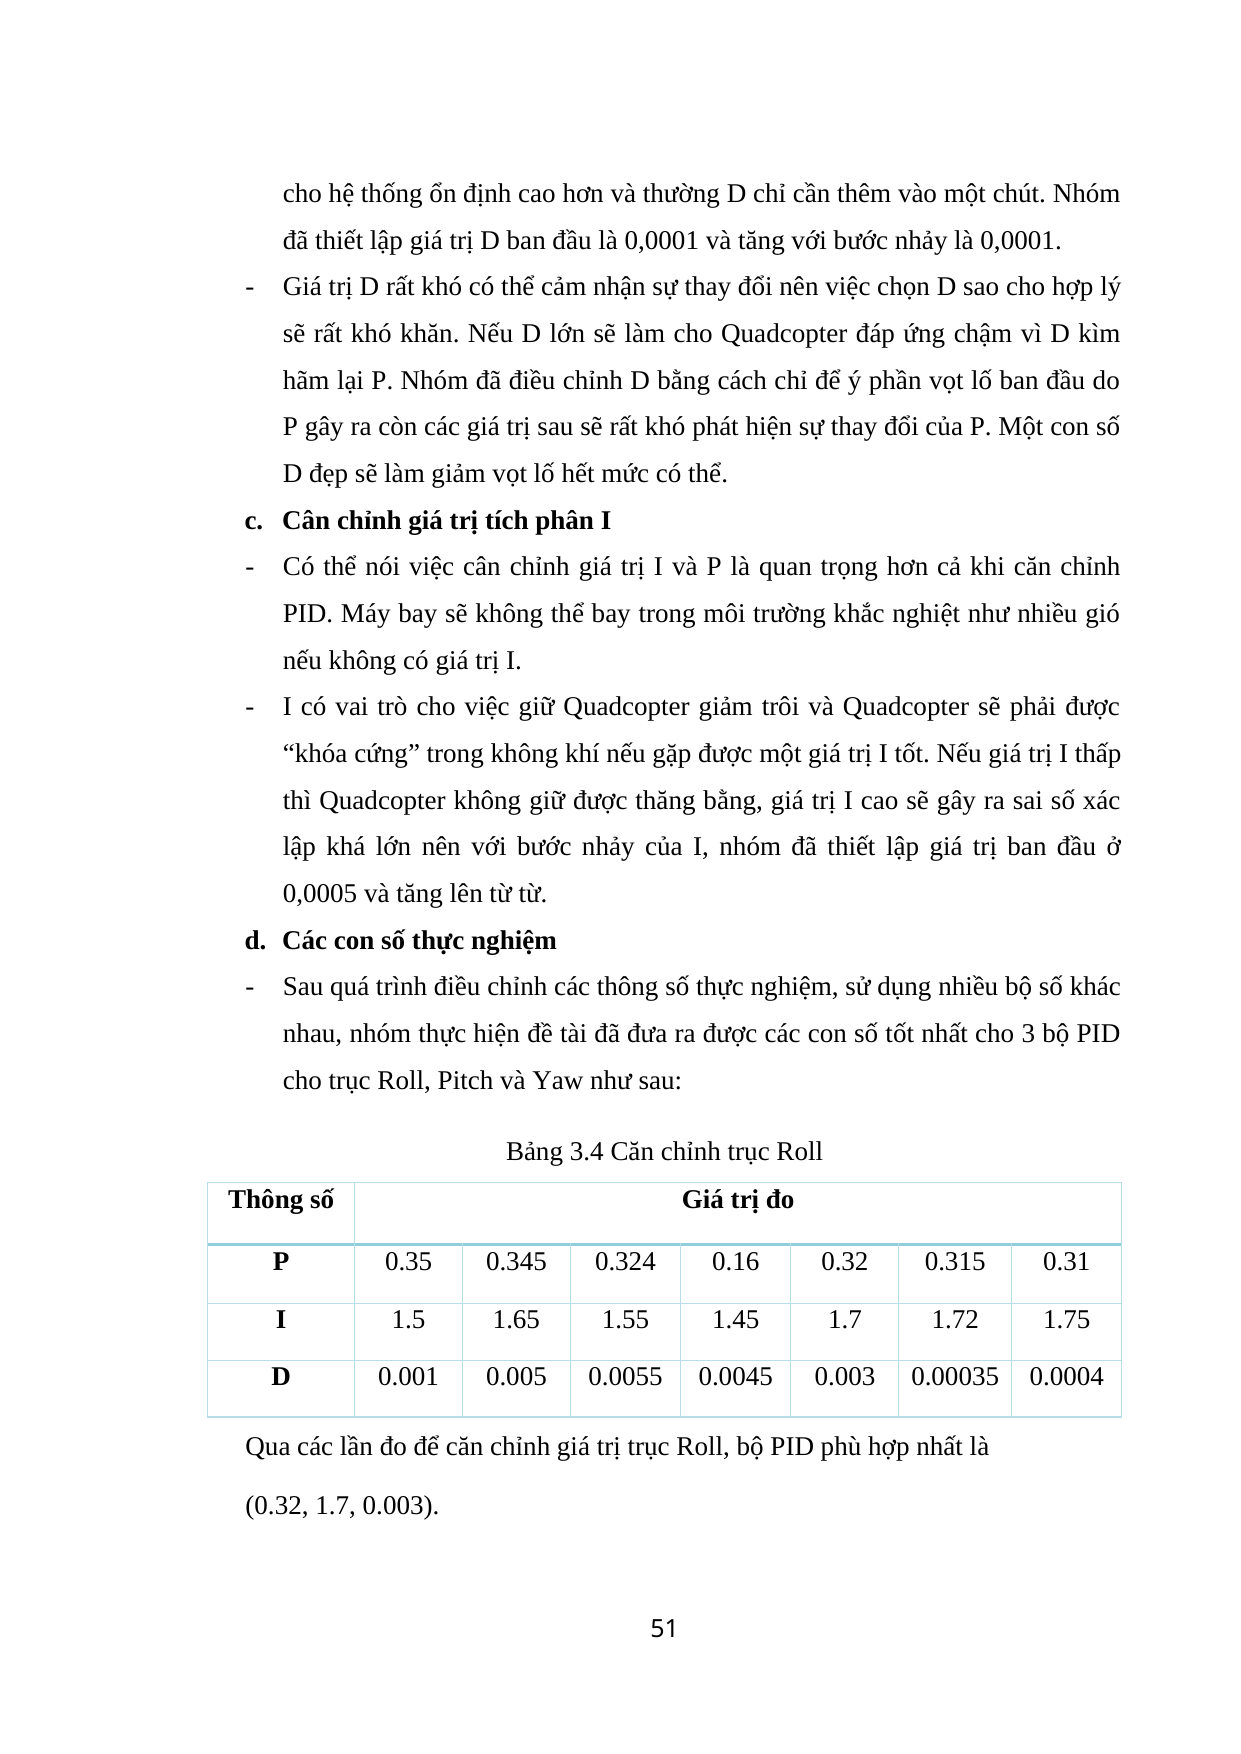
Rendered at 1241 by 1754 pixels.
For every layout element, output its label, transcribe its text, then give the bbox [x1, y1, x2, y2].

list Sau quá trình điều chỉnh các thông số thực nghiệm, sử dụng nhiều bộ số khác nhau, nhóm thực hiện đề tài đã đưa ra được các con số tốt nhất cho 3 bộ PID cho trục Roll, Pitch và Yaw như sau: [245, 971, 1122, 1095]
table_cell 0.32 [791, 1246, 898, 1303]
table_cell 1.65 [463, 1304, 570, 1359]
subtitle Bảng 3.4 Căn chỉnh trục Roll [207, 1136, 1122, 1167]
table_cell 0.345 [463, 1246, 570, 1303]
table_cell 0.35 [355, 1246, 462, 1303]
table_cell 1.55 [571, 1304, 680, 1359]
table_cell 0.001 [355, 1361, 462, 1416]
table_cell 1.5 [355, 1304, 462, 1359]
table_cell 0.16 [681, 1246, 790, 1303]
table_cell 0.005 [463, 1361, 570, 1416]
table_cell D [208, 1361, 354, 1416]
table_cell 1.75 [1012, 1304, 1121, 1359]
list I có vai trò cho việc giữ Quadcopter giảm trôi và Quadcopter sẽ phải được “khóa cứng” trong không khí nếu gặp được một giá trị I tốt. Nếu giá trị I thấp thì Quadcopter không giữ được thăng bằng, giá trị I cao sẽ gây ra sai số xác lập khá lớn nên với bước nhảy của I, nhóm đã thiết lập giá trị ban đầu ở 0,0005 và tăng lên từ từ. [245, 691, 1122, 908]
list Giá trị D rất khó có thể cảm nhận sự thay đổi nên việc chọn D sao cho hợp lý sẽ rất khó khăn. Nếu D lớn sẽ làm cho Quadcopter đáp ứng chậm vì D kìm hãm lại P. Nhóm đã điều chỉnh D bằng cách chỉ để ý phần vọt lố ban đầu do P gây ra còn các giá trị sau sẽ rất khó phát hiện sự thay đổi của P. Một con số D đẹp sẽ làm giảm vọt lố hết mức có thể. [245, 271, 1122, 488]
table_header Giá trị đo [355, 1183, 1121, 1242]
list Các con số thực nghiệm [244, 924, 1122, 955]
table_header Thông số [208, 1183, 354, 1242]
table_cell 0.003 [791, 1361, 898, 1416]
table_cell 1.72 [899, 1304, 1011, 1359]
text (0.32, 1.7, 0.003). [207, 1489, 1122, 1520]
table_cell 1.7 [791, 1304, 898, 1359]
table_cell 0.31 [1012, 1246, 1121, 1303]
table_cell I [208, 1304, 354, 1359]
table_cell P [208, 1246, 354, 1303]
table_cell 0.315 [899, 1246, 1011, 1303]
table_cell 1.45 [681, 1304, 790, 1359]
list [245, 177, 1122, 255]
table_cell 0.324 [571, 1246, 680, 1303]
list Có thể nói việc cân chỉnh giá trị I và P là quan trọng hơn cả khi căn chỉnh PID. Máy bay sẽ không thể bay trong môi trường khắc nghiệt như nhiều gió nếu không có giá trị I. [245, 551, 1122, 675]
table_cell 0.0055 [571, 1361, 680, 1416]
table_cell 0.0004 [1012, 1361, 1121, 1416]
list Cân chỉnh giá trị tích phân I [244, 504, 1122, 535]
text Qua các lần đo để căn chỉnh giá trị trục Roll, bộ PID phù hợp nhất là [207, 1430, 1122, 1461]
table_cell 0.00035 [899, 1361, 1011, 1416]
table_cell 0.0045 [681, 1361, 790, 1416]
